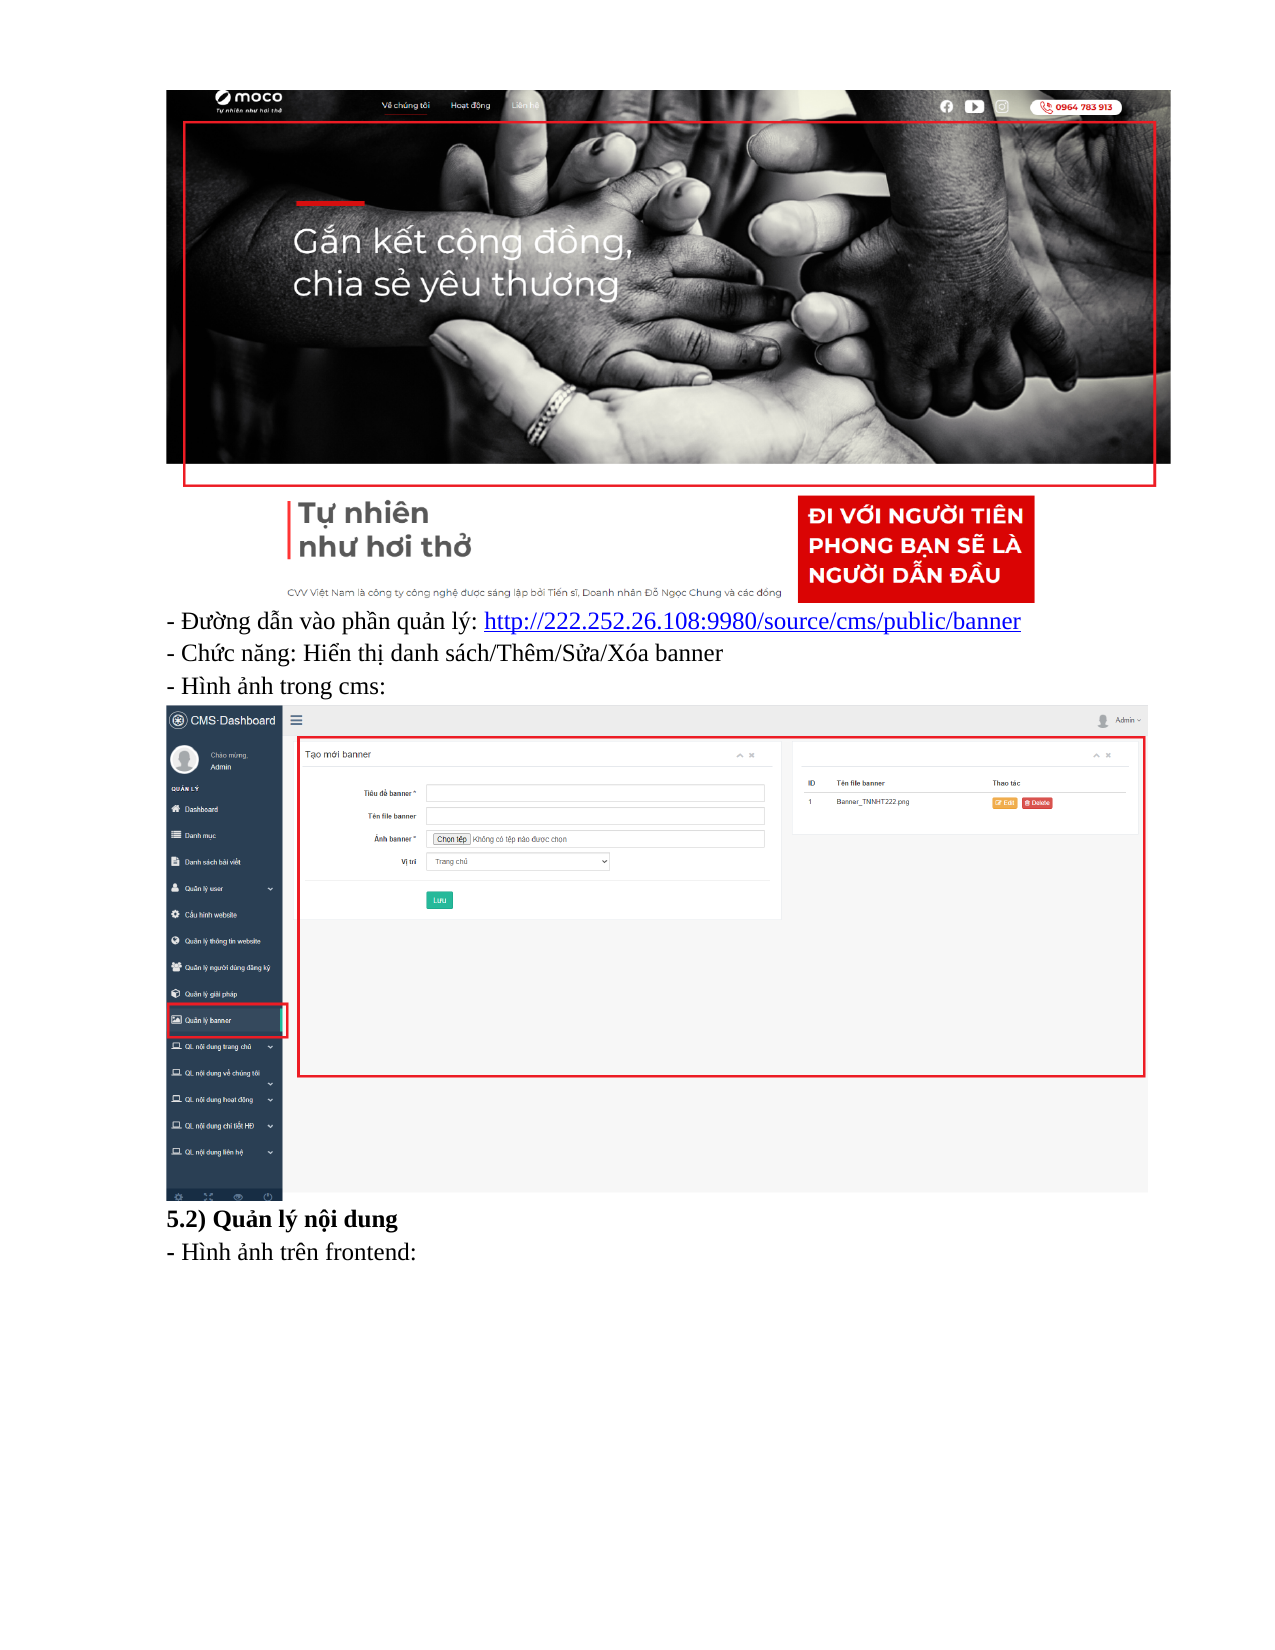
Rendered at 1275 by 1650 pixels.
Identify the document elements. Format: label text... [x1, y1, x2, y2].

list - Chức năng: Hiển thị danh sách/Thêm/Sửa/Xóa banner [166, 638, 1183, 667]
list - Hình ảnh trong cms: [166, 671, 1183, 699]
list - Hình ảnh trên frontend: [166, 1237, 1183, 1265]
list 5.2) Quản lý nội dung [166, 1204, 1183, 1233]
list - Đường dẫn vào phần quản lý: http://222.252.26.108:9980/source/cms/public/banner [166, 606, 1183, 635]
picture [166, 703, 1148, 1201]
picture [166, 90, 1171, 603]
